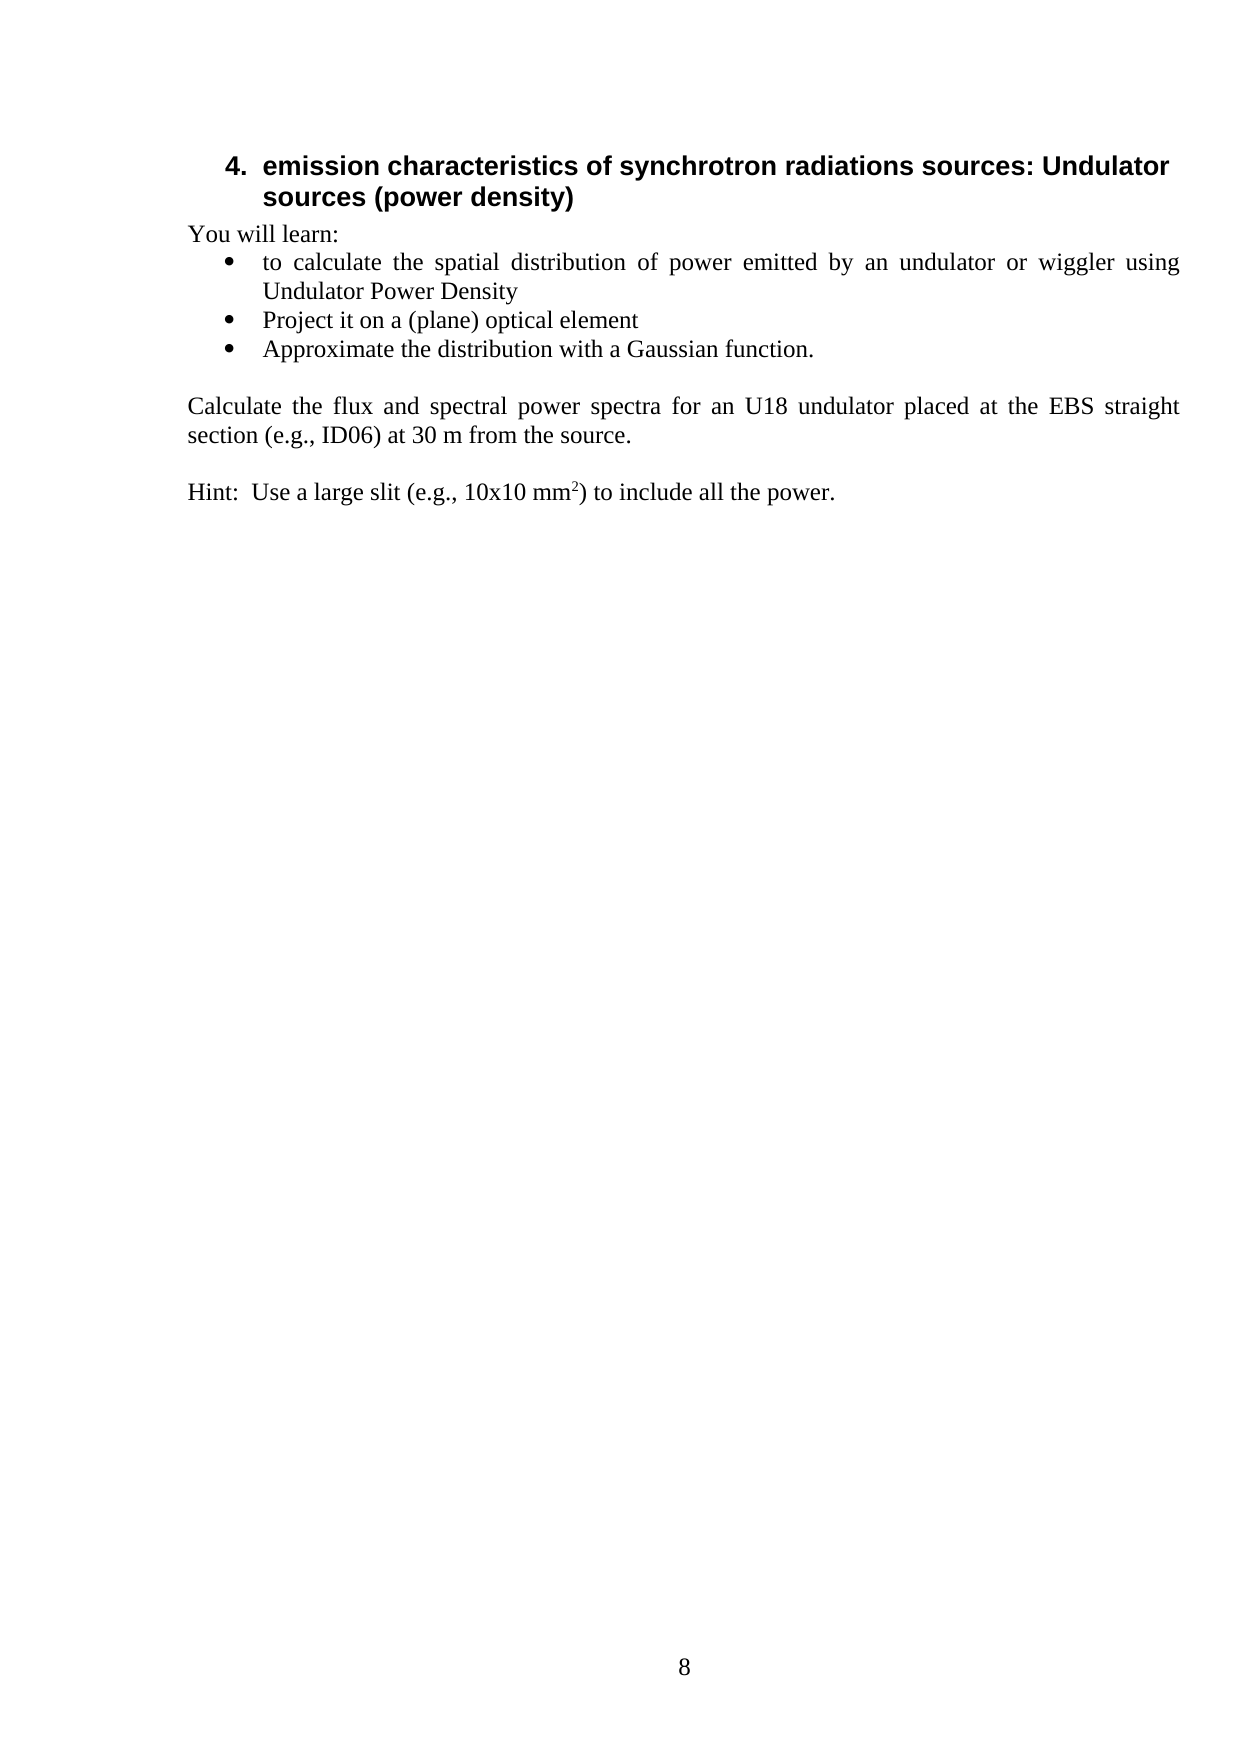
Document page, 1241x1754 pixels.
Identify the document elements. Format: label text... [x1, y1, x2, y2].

text Hint: Use a large slit (e.g., 10x10 mm2) to include all the power. [187, 477, 1181, 506]
list to calculate the spatial distribution of power emitted by an undulator or wiggler using Undulator Power Density [225, 247, 1181, 305]
text Calculate the flux and spectral power spectra for an U18 undulator placed at the EBS straight section (e.g., ID06) at 30 m from the source. [187, 391, 1181, 449]
text You will learn: [187, 219, 1181, 247]
subtitle emission characteristics of synchrotron radiations sources: Undulator sources (power density) [225, 150, 1181, 212]
list Project it on a (plane) optical element [225, 305, 1181, 334]
list Approximate the distribution with a Gaussian function. [225, 334, 1181, 362]
